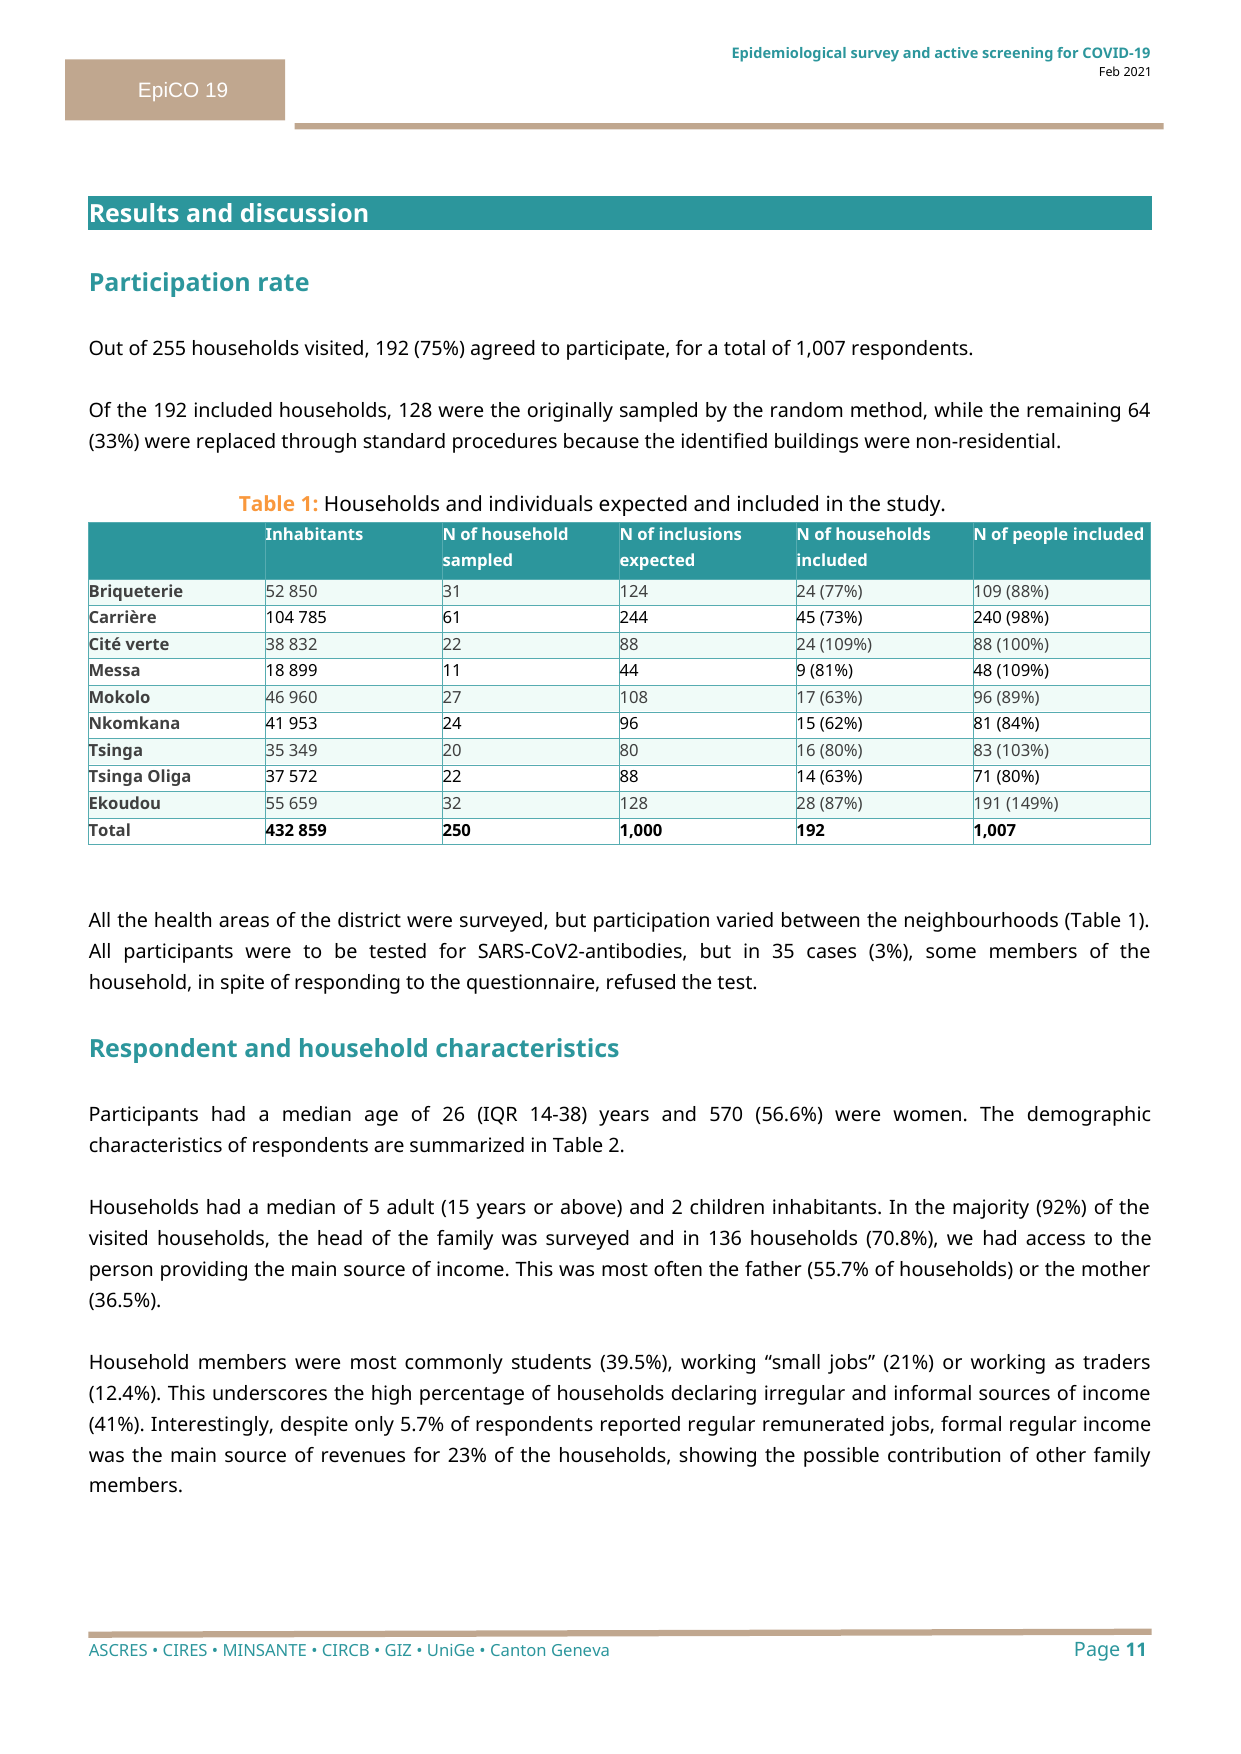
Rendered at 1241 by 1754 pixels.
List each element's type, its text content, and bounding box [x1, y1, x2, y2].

table_cell 61 [443, 606, 619, 632]
table_cell 24 (109%) [797, 633, 973, 658]
table_cell 250 [443, 819, 619, 844]
table_cell 104 785 [266, 606, 442, 632]
table_cell 24 (77%) [797, 580, 973, 605]
table_cell 16 (80%) [797, 739, 973, 764]
table_header N of household sampled [443, 523, 619, 579]
table_cell 128 [620, 792, 796, 818]
table_cell 88 [620, 633, 796, 658]
text All the health areas of the district were surveyed, but participation varied between the neighbourhoods (Table 1). All participants were to be tested for SARS-CoV2-antibodies, but in 35 cases (3%), some members of the household, in spite of responding to the questionnaire, refused the test. [88, 907, 1152, 996]
table_cell Messa [89, 659, 265, 685]
table_header N of inclusions expected [620, 523, 796, 579]
table_cell Carrière [89, 606, 265, 632]
table_header N of households included [797, 523, 973, 579]
table_cell 41 953 [266, 713, 442, 738]
table_cell 109 (88%) [974, 580, 1150, 605]
table_cell 27 [443, 686, 619, 711]
table_cell 31 [443, 580, 619, 605]
table_cell 15 (62%) [797, 713, 973, 738]
table_cell 45 (73%) [797, 606, 973, 632]
text Of the 192 included households, 128 were the originally sampled by the random method, while the remaining 64 (33%) were replaced through standard procedures because the identified buildings were non-residential. [88, 396, 1152, 454]
table_cell Tsinga Oliga [89, 766, 265, 791]
table_cell 18 899 [266, 659, 442, 685]
table_header Inhabitants [266, 523, 442, 579]
table_cell 11 [443, 659, 619, 685]
subtitle Results and discussion [88, 196, 1152, 230]
subtitle Participation rate [88, 264, 1152, 298]
table_cell 9 (81%) [797, 659, 973, 685]
table_cell 24 [443, 713, 619, 738]
table_cell 88 (100%) [974, 633, 1150, 658]
table_cell 80 [620, 739, 796, 764]
table_cell 22 [443, 633, 619, 658]
table_cell 38 832 [266, 633, 442, 658]
table_cell 14 (63%) [797, 766, 973, 791]
table_cell 32 [443, 792, 619, 818]
table_cell 35 349 [266, 739, 442, 764]
table_cell 28 (87%) [797, 792, 973, 818]
table_cell Ekoudou [89, 792, 265, 818]
table_cell 124 [620, 580, 796, 605]
table_cell 192 [797, 819, 973, 844]
table_cell 240 (98%) [974, 606, 1150, 632]
text Out of 255 households visited, 192 (75%) agreed to participate, for a total of 1,007 respondents. [88, 334, 1152, 362]
table_cell 96 (89%) [974, 686, 1150, 711]
text Households had a median of 5 adult (15 years or above) and 2 children inhabitants. In the majority (92%) of the visited households, the head of the family was surveyedin 136 households (70.8%), wehad access to the person providing the main source of income. This was most often the father (55.7% of households) or the mother (36.5%). [88, 1193, 1152, 1313]
table_header N of people included [974, 523, 1150, 579]
table_cell 46 960 [266, 686, 442, 711]
table_cell 17 (63%) [797, 686, 973, 711]
table_cell Mokolo [89, 686, 265, 711]
table_cell Tsinga [89, 739, 265, 764]
table_cell 1,007 [974, 819, 1150, 844]
table_cell 81 (84%) [974, 713, 1150, 738]
table_cell 55 659 [266, 792, 442, 818]
table_cell 52 850 [266, 580, 442, 605]
table_cell 20 [443, 739, 619, 764]
table_header [89, 523, 265, 579]
subtitle Respondent and household characteristics [88, 1030, 1152, 1064]
table_cell 37 572 [266, 766, 442, 791]
table_cell 44 [620, 659, 796, 685]
table_cell Nkomkana [89, 713, 265, 738]
table_cell 191 (149%) [974, 792, 1150, 818]
table_cell 96 [620, 713, 796, 738]
table_cell 108 [620, 686, 796, 711]
table_cell 88 [620, 766, 796, 791]
table_cell 48 (109%) [974, 659, 1150, 685]
table_cell 432 859 [266, 819, 442, 844]
table_cell Cité verte [89, 633, 265, 658]
table_cell Total [89, 819, 265, 844]
table_cell Briqueterie [89, 580, 265, 605]
table_cell 71 (80%) [974, 766, 1150, 791]
table_cell 83 (103%) [974, 739, 1150, 764]
text Participants had a median age of (IQR 14-38) years and 570 (56.6%) were women. The demographic characteristics of respondents are summarized in Table 2. [88, 1101, 1152, 1158]
table_cell 244 [620, 606, 796, 632]
text Household members w most commonly students (39.5%), working “small jobs” (21%) or working as traders (12.4%). This underscores the high percentage of households declaring irregular and informal sources of income (41%). Interestingly, despite only 5.7% of respondent reported regular remunerated jobs, formal regular income was the main source of revenues for 23% of the households, showing the possible contribution of other family members. [88, 1348, 1152, 1499]
table_cell 1,000 [620, 819, 796, 844]
table_cell 22 [443, 766, 619, 791]
